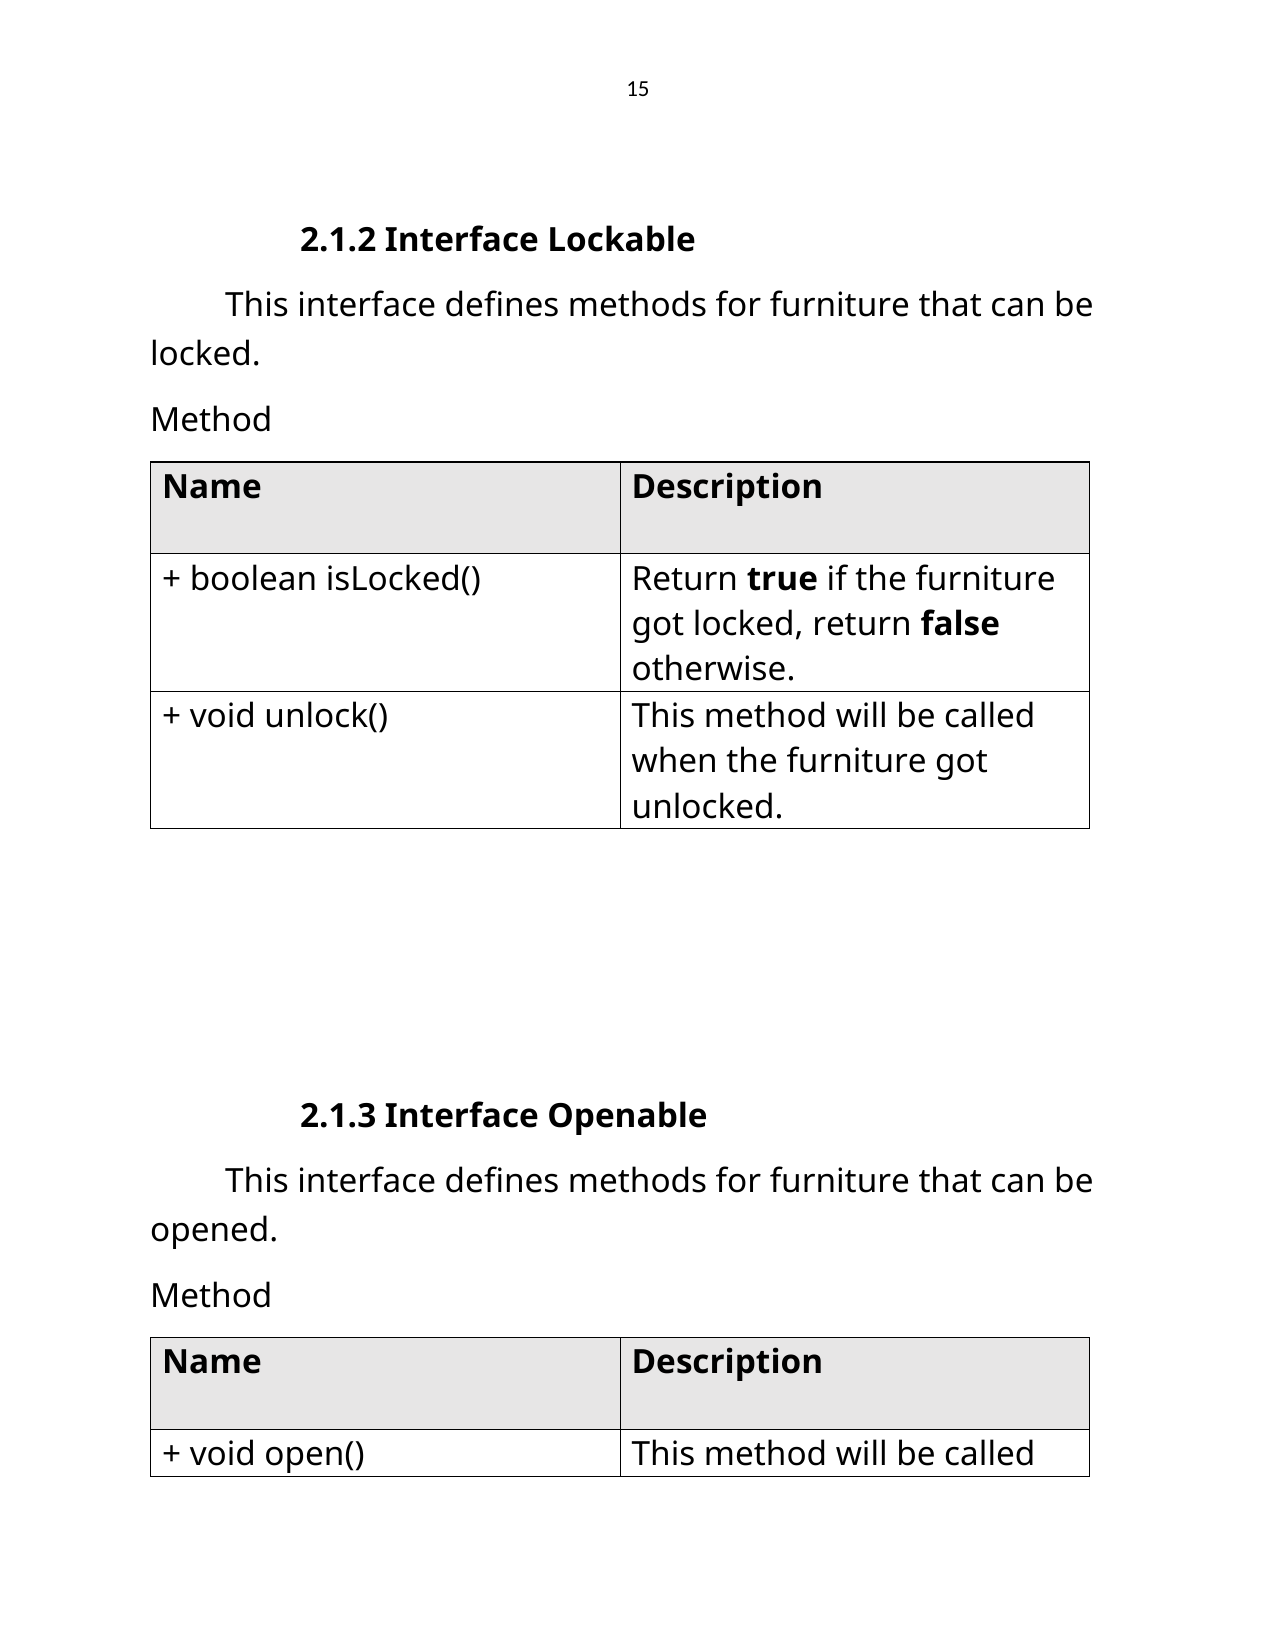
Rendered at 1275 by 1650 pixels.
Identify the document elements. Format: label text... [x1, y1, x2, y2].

table_cell Return true if the furniture got locked, return false otherwise. [621, 554, 1089, 691]
table_cell + boolean isLocked() [151, 554, 620, 691]
text This interface defines methods for furniture that can be opened. [150, 1157, 1125, 1251]
table_header Name [151, 1338, 620, 1429]
text This interface defines methods for furniture that can be locked. [150, 281, 1125, 376]
table_header Description [621, 1338, 1089, 1429]
table_cell This method will be called when the furniture got unlocked. [621, 692, 1089, 828]
text 2.1.2 Interface Lockable [150, 216, 1125, 261]
table_cell + void open() [151, 1430, 620, 1476]
table_header Description [621, 463, 1089, 553]
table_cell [621, 1430, 1089, 1476]
table_cell + void unlock() [151, 692, 620, 828]
text 2.1.3 Interface Openable [225, 1091, 1125, 1137]
text Method [150, 396, 1125, 441]
table_header Name [151, 463, 620, 553]
text Method [150, 1272, 1125, 1317]
